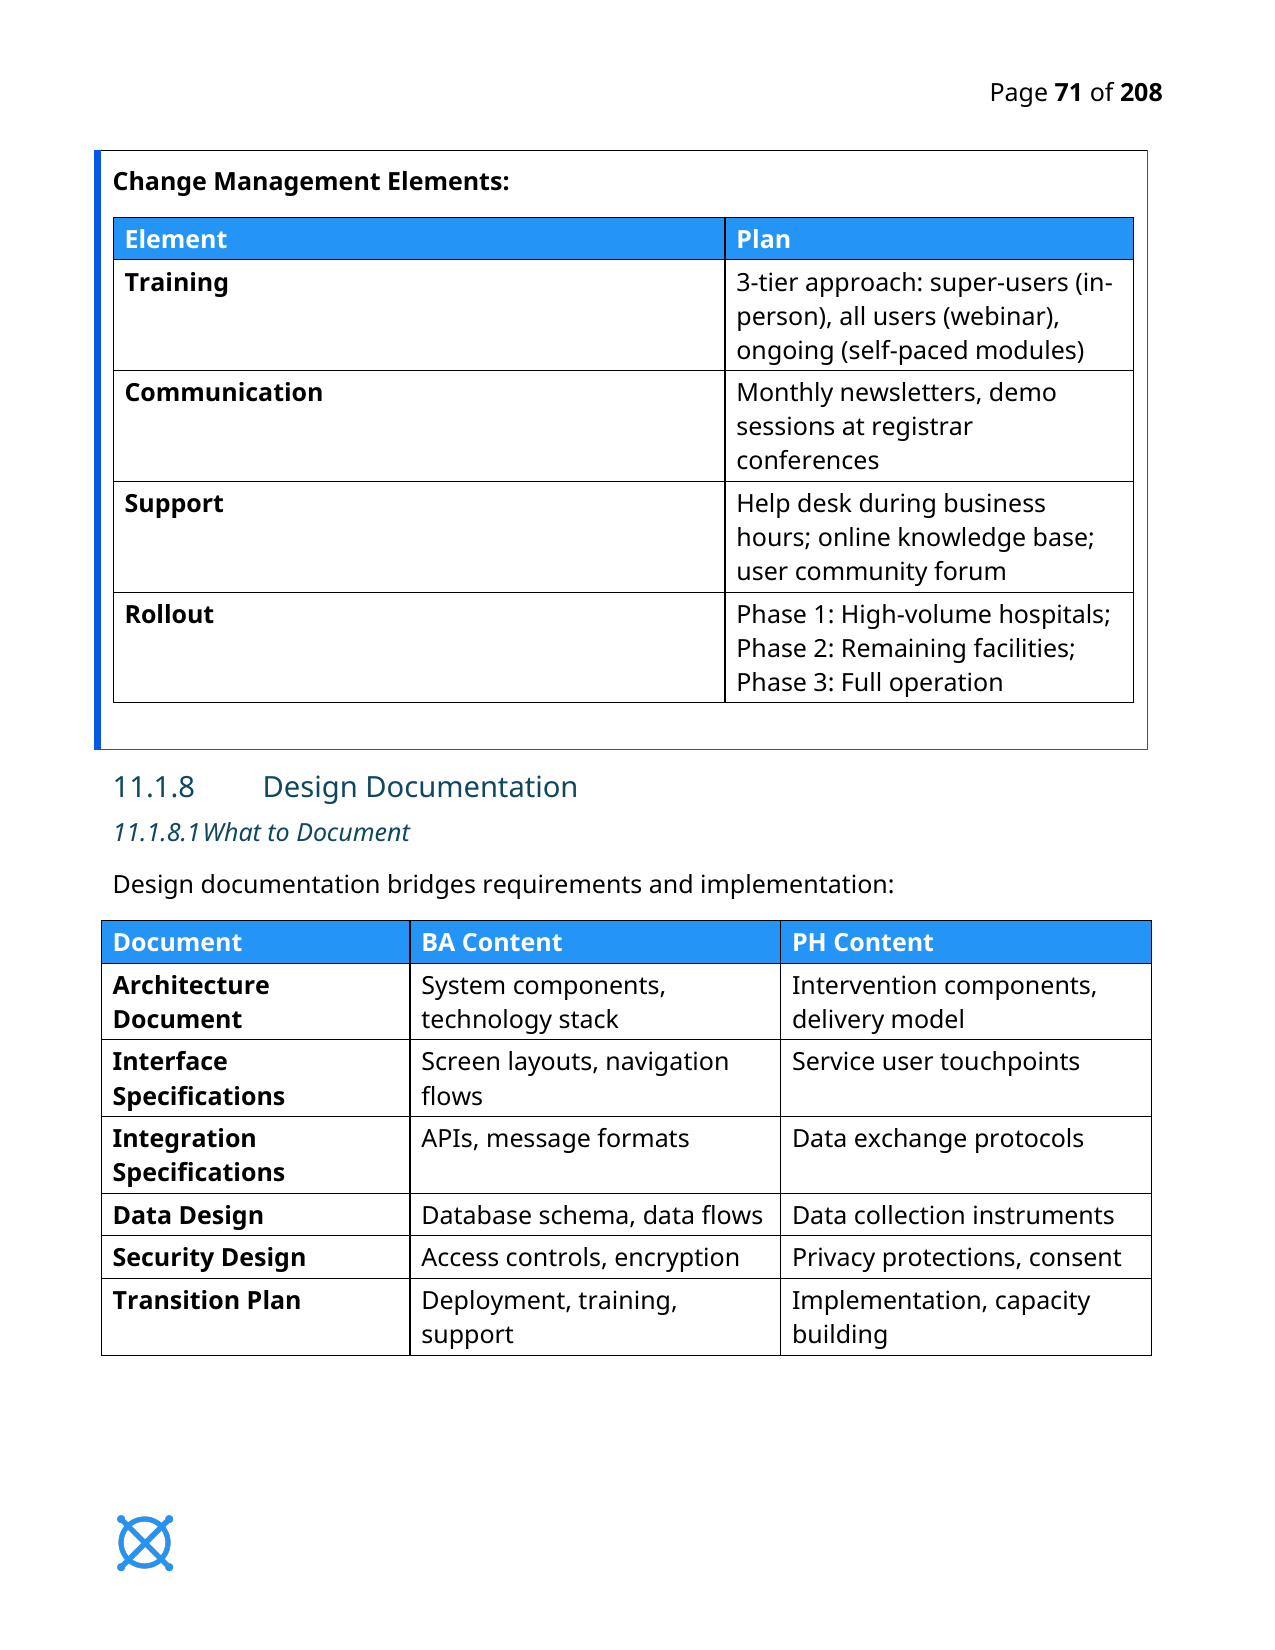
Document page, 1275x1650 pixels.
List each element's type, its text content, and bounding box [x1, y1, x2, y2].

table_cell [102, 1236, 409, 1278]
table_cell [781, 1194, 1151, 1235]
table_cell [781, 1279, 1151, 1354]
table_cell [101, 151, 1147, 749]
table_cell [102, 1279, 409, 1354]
picture [112, 1511, 177, 1575]
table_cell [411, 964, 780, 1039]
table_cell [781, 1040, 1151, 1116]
subtitle Design Documentation [112, 766, 1162, 806]
subtitle What to Document [112, 814, 1162, 848]
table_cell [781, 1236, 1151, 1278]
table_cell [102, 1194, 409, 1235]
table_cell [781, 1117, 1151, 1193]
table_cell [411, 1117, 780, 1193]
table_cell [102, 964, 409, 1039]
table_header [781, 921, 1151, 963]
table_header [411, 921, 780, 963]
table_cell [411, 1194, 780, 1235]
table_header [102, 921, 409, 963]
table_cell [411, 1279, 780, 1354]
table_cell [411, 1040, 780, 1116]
text Design documentation bridges requirements and implementation: [112, 867, 1162, 901]
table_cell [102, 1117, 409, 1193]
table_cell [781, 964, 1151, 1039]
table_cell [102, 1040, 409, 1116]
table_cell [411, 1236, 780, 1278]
